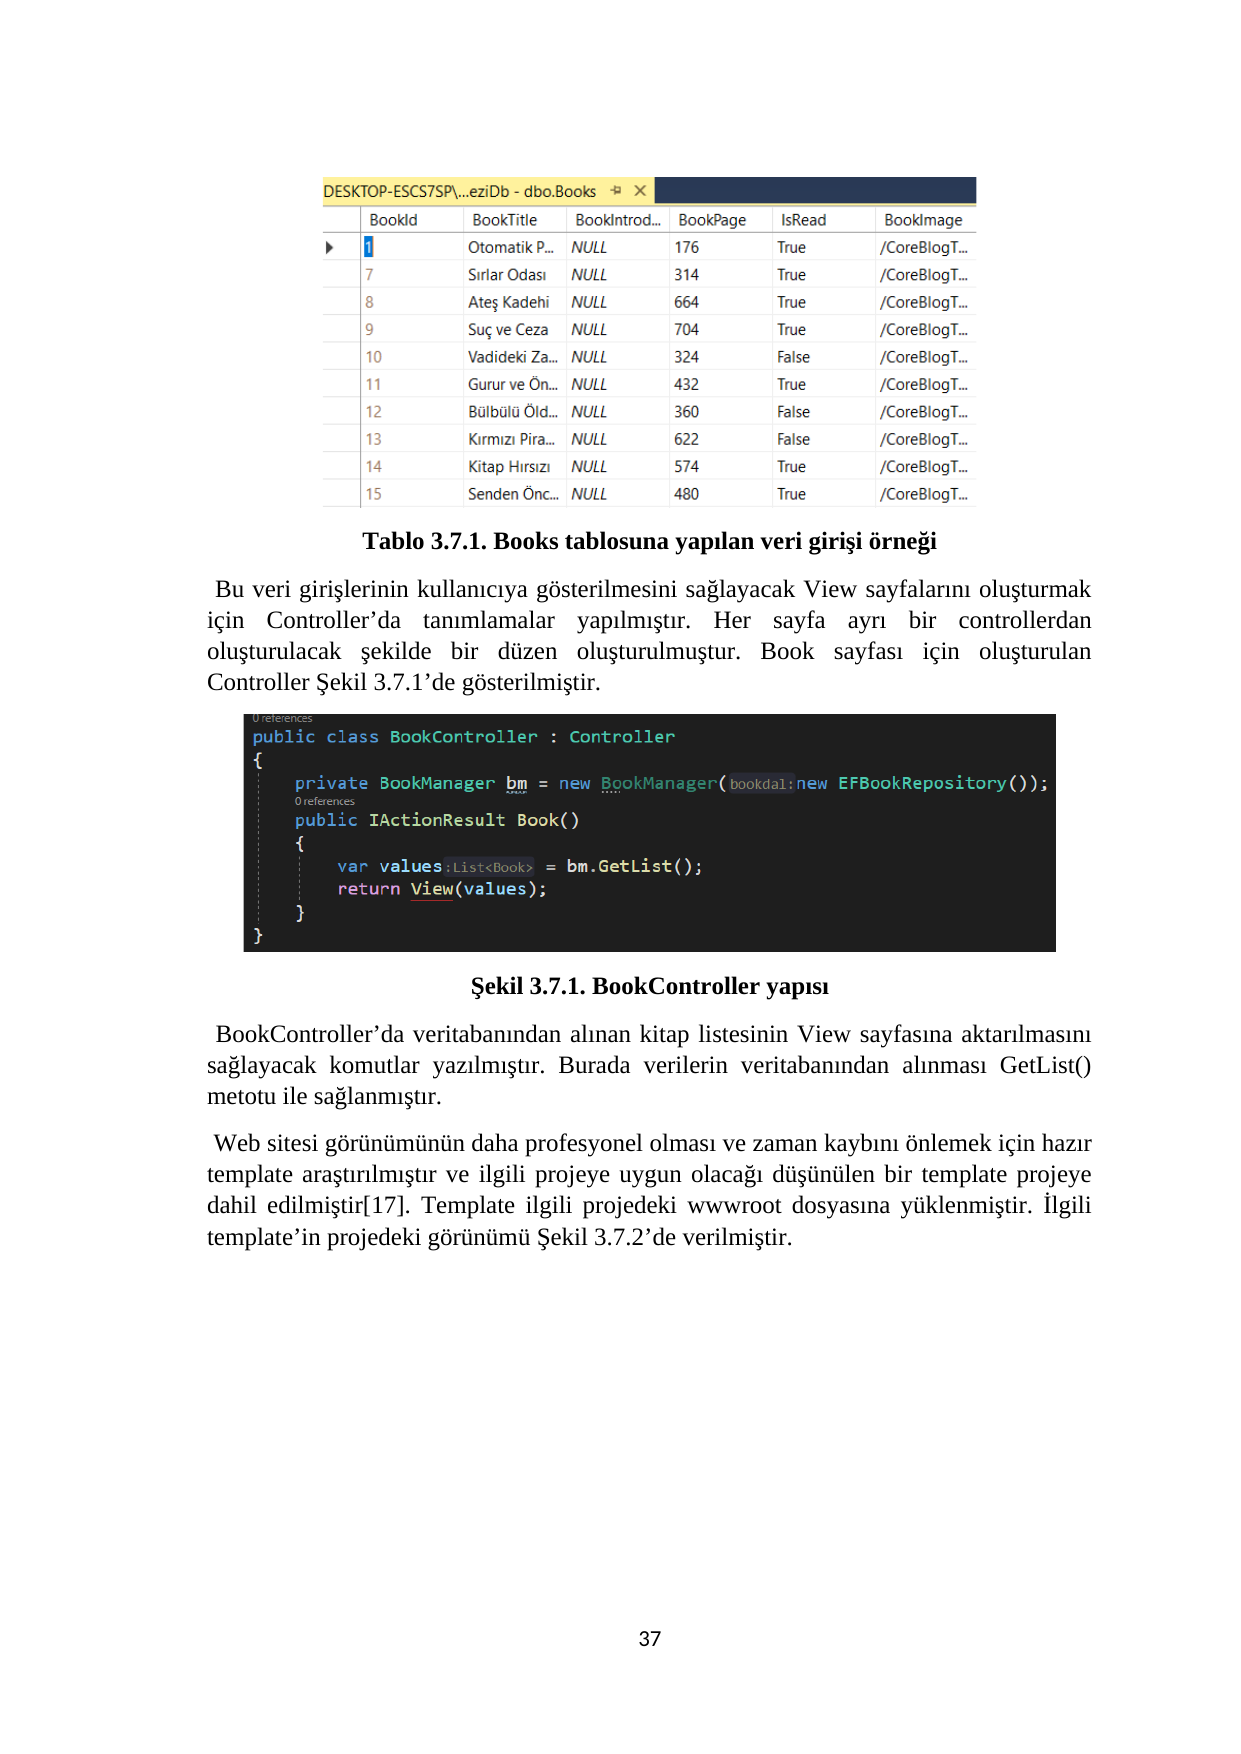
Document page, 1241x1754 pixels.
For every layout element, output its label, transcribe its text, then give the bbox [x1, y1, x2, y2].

picture [322, 177, 977, 508]
text Bu veri girişlerinin kullanıcıya gösterilmesini sağlayacak View sayfalarını oluşturmak için Controller’da tanımlamalar yapılmıştır. Her sayfa ayrı bir controllerdan oluşturulacak şekilde bir düzen oluşturulmuştur. Book sayfası için oluşturulan Controller Şekil 3.7.1’de gösterilmiştir. [207, 574, 1092, 696]
text Şekil 3.7.1. BookController yapısı [207, 971, 1092, 1000]
picture [243, 714, 1056, 952]
text Tablo 3.7.1. Books tablosuna yapılan veri girişi örneği [207, 526, 1092, 555]
text Web sitesi görünümünün daha profesyonel olması ve zaman kaybını önlemek için hazır template araştırılmıştır ve ilgili projeye uygun olacağı düşünülen bir template projeye dahil edilmiştir[17]. Template ilgili projedeki wwwroot dosyasına yüklenmiştir. İlgili template’in projedeki görünümü Şekil 3.7.2’de verilmiştir. [207, 1128, 1092, 1250]
text BookController’da veritabanından alınan kitap listesinin View sayfasına aktarılmasını sağlayacak komutlar yazılmıştır. Burada verilerin veritabanından alınması GetList() metotu ile sağlanmıştır. [207, 1019, 1092, 1109]
